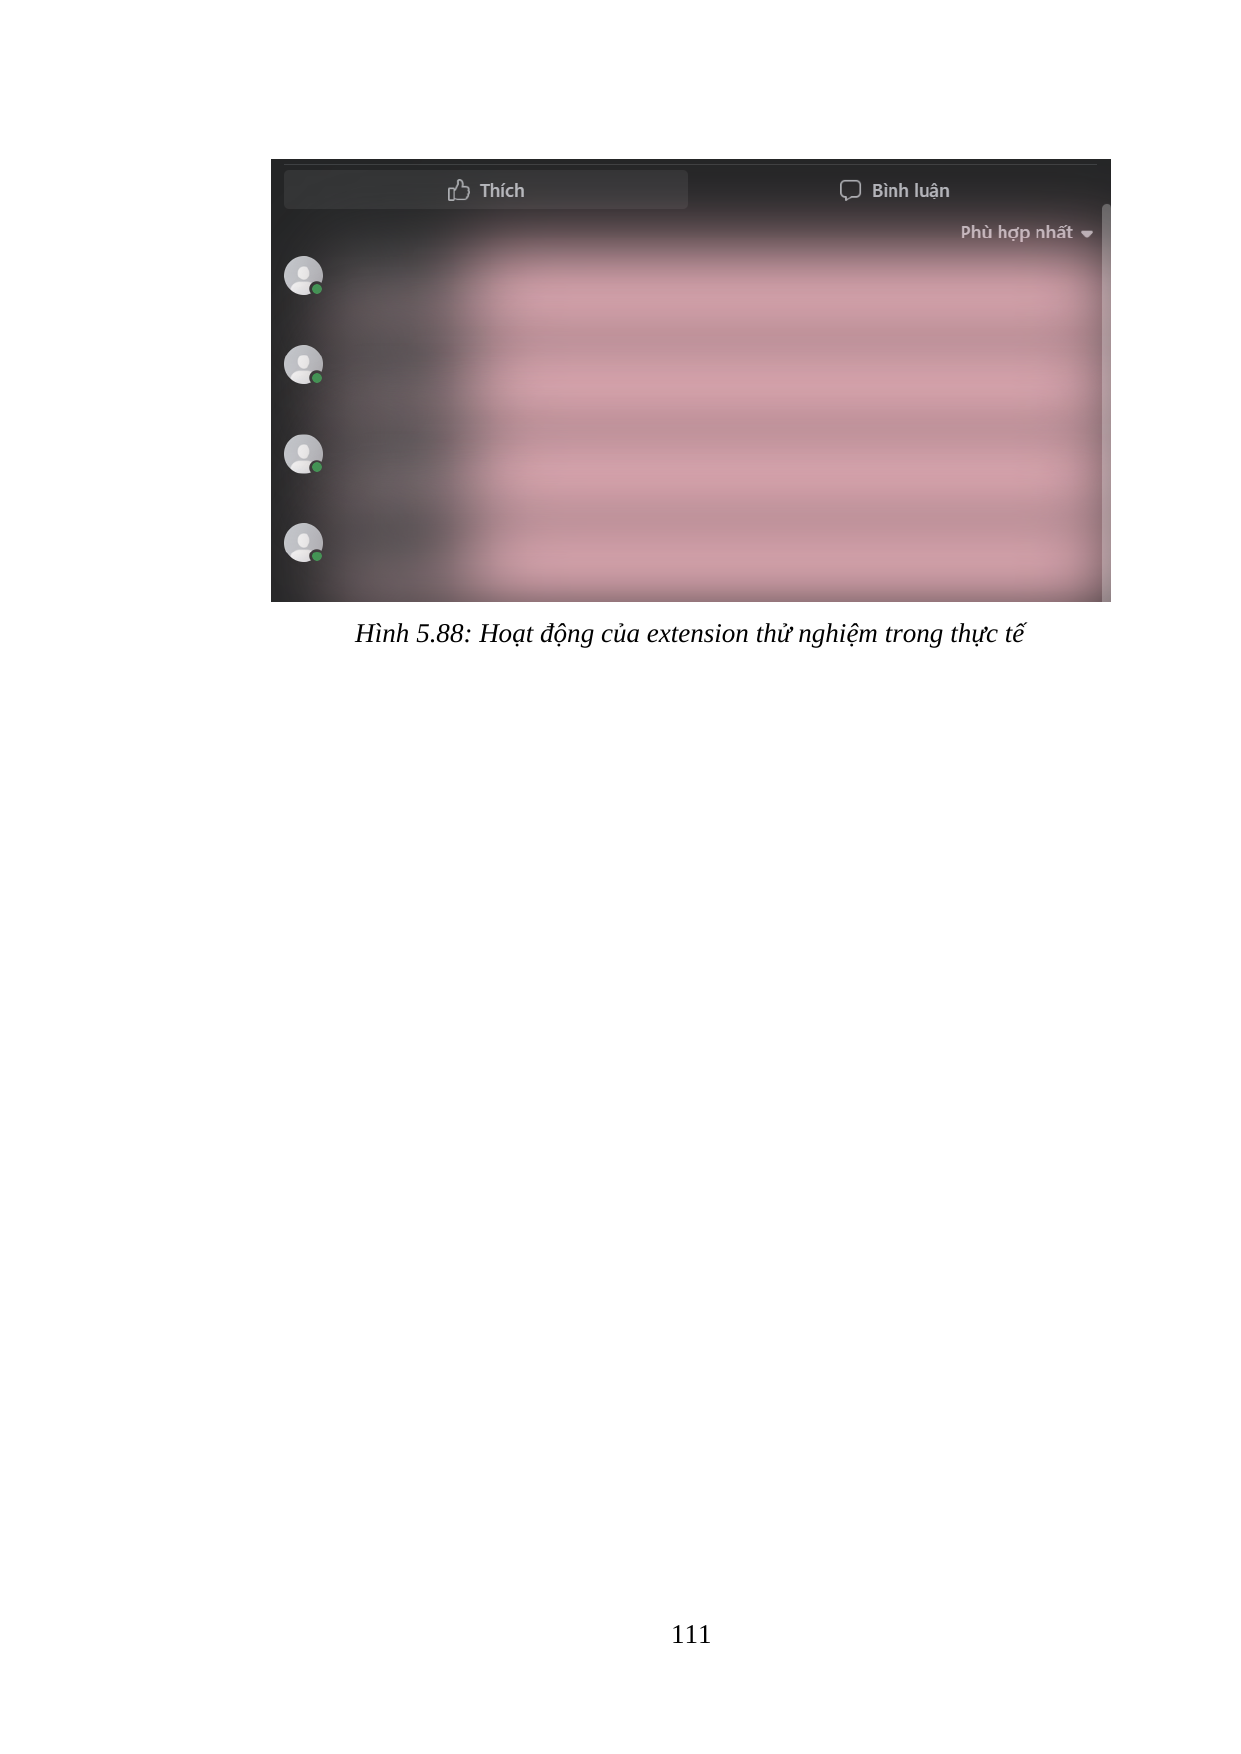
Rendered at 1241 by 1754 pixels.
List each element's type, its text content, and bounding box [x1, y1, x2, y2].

picture [271, 159, 1111, 602]
